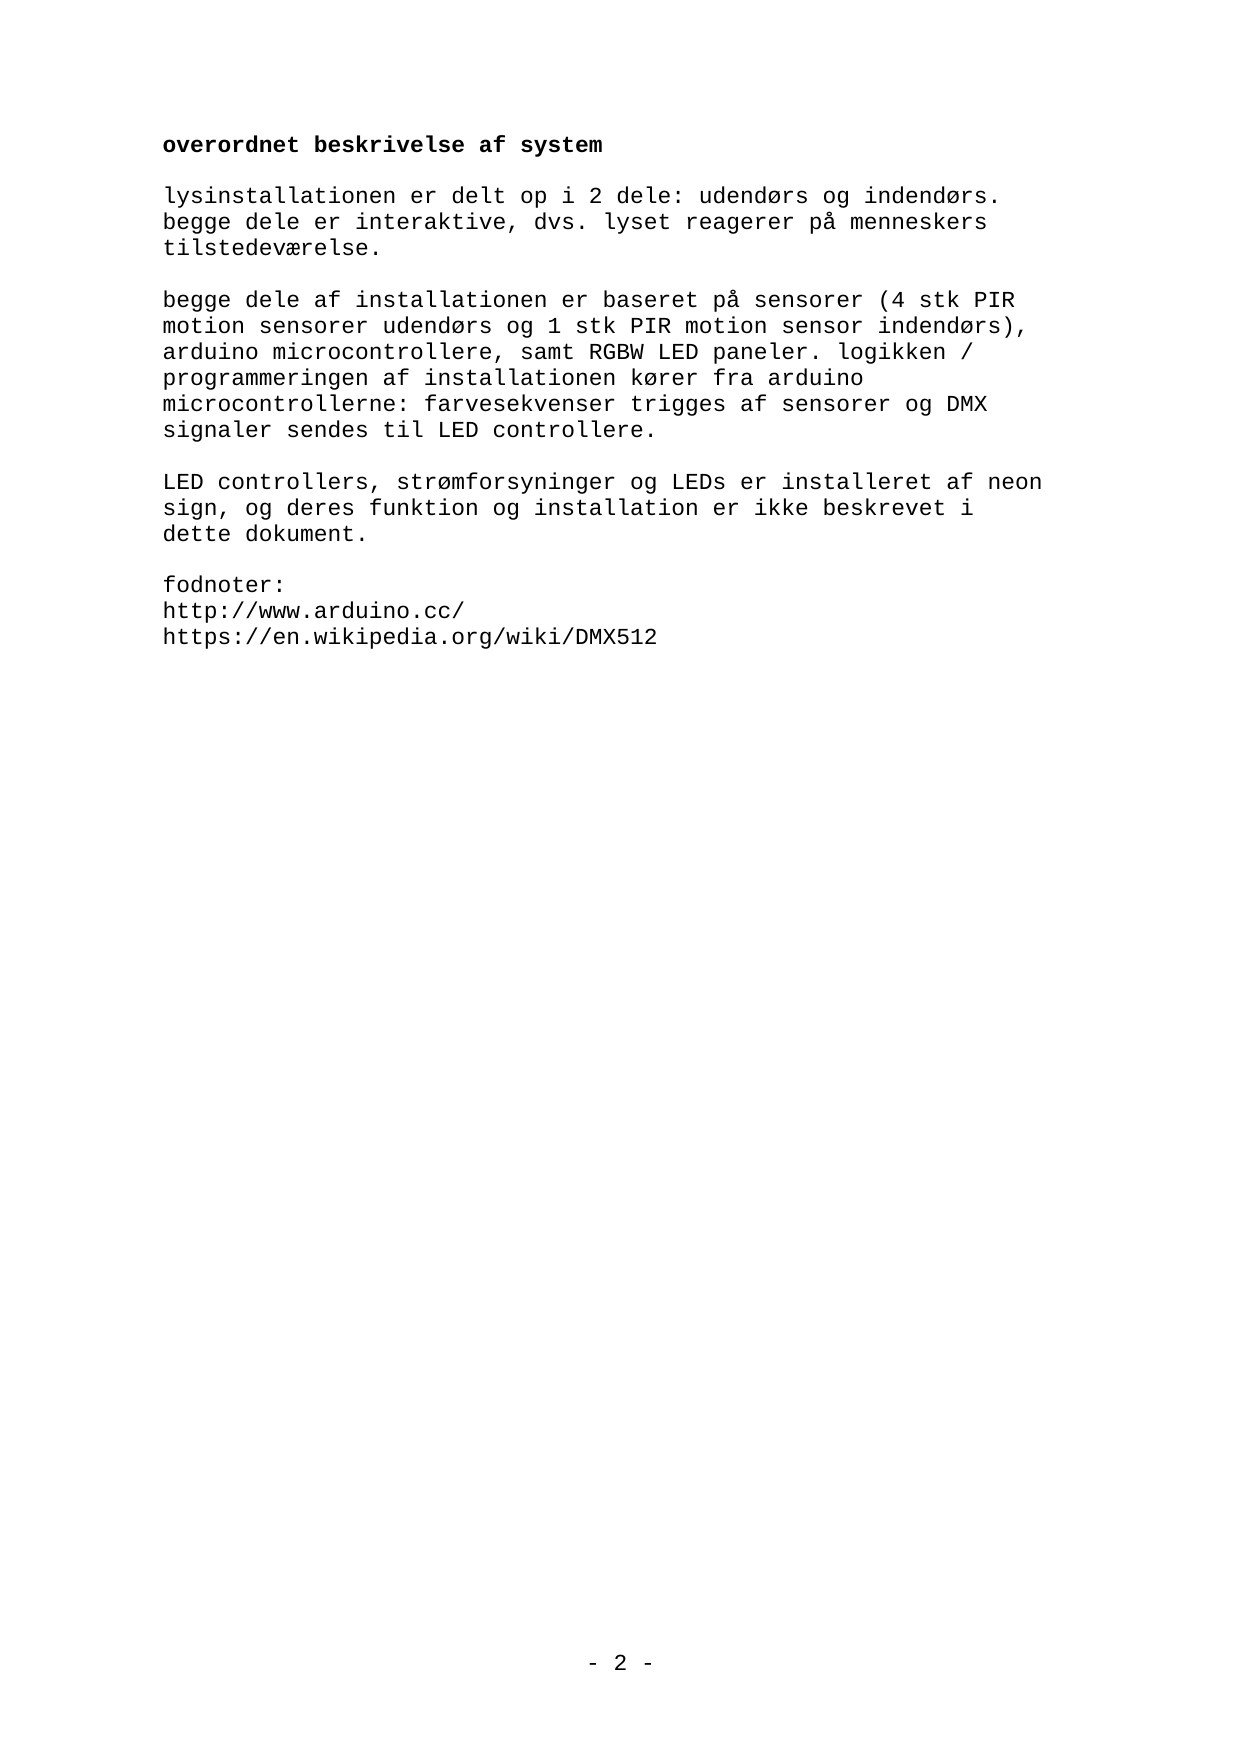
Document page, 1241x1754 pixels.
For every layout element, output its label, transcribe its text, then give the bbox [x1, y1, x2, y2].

text begge dele af installationen er baseret på sensorer (4 stk PIR motion sensorer udendørs og 1 stk PIR motion sensor indendørs), arduino microcontrollere, samt RGBW LED paneler. logikken / programmeringen af installationen kører fra arduino microcontrollerne: farvesekvenser trigges af sensorer og DMX signaler sendes til LED controllere. [162, 288, 1049, 444]
text fodnoter: [162, 574, 1049, 600]
text http://www.arduino.cc/ [162, 600, 1049, 626]
text LED controllers, strømforsyninger og LEDs er installeret af neon sign, og deres funktion og installation er ikke beskrevet i dette dokument. [162, 470, 1049, 548]
text overordnet beskrivelse af system [162, 133, 1049, 159]
text lysinstallationen er delt op i 2 dele: udendørs og indendørs. begge dele er interaktive, dvs. lyset reagerer på menneskers tilstedeværelse. [162, 185, 1049, 263]
text https://en.wikipedia.org/wiki/DMX512 [162, 626, 1049, 652]
